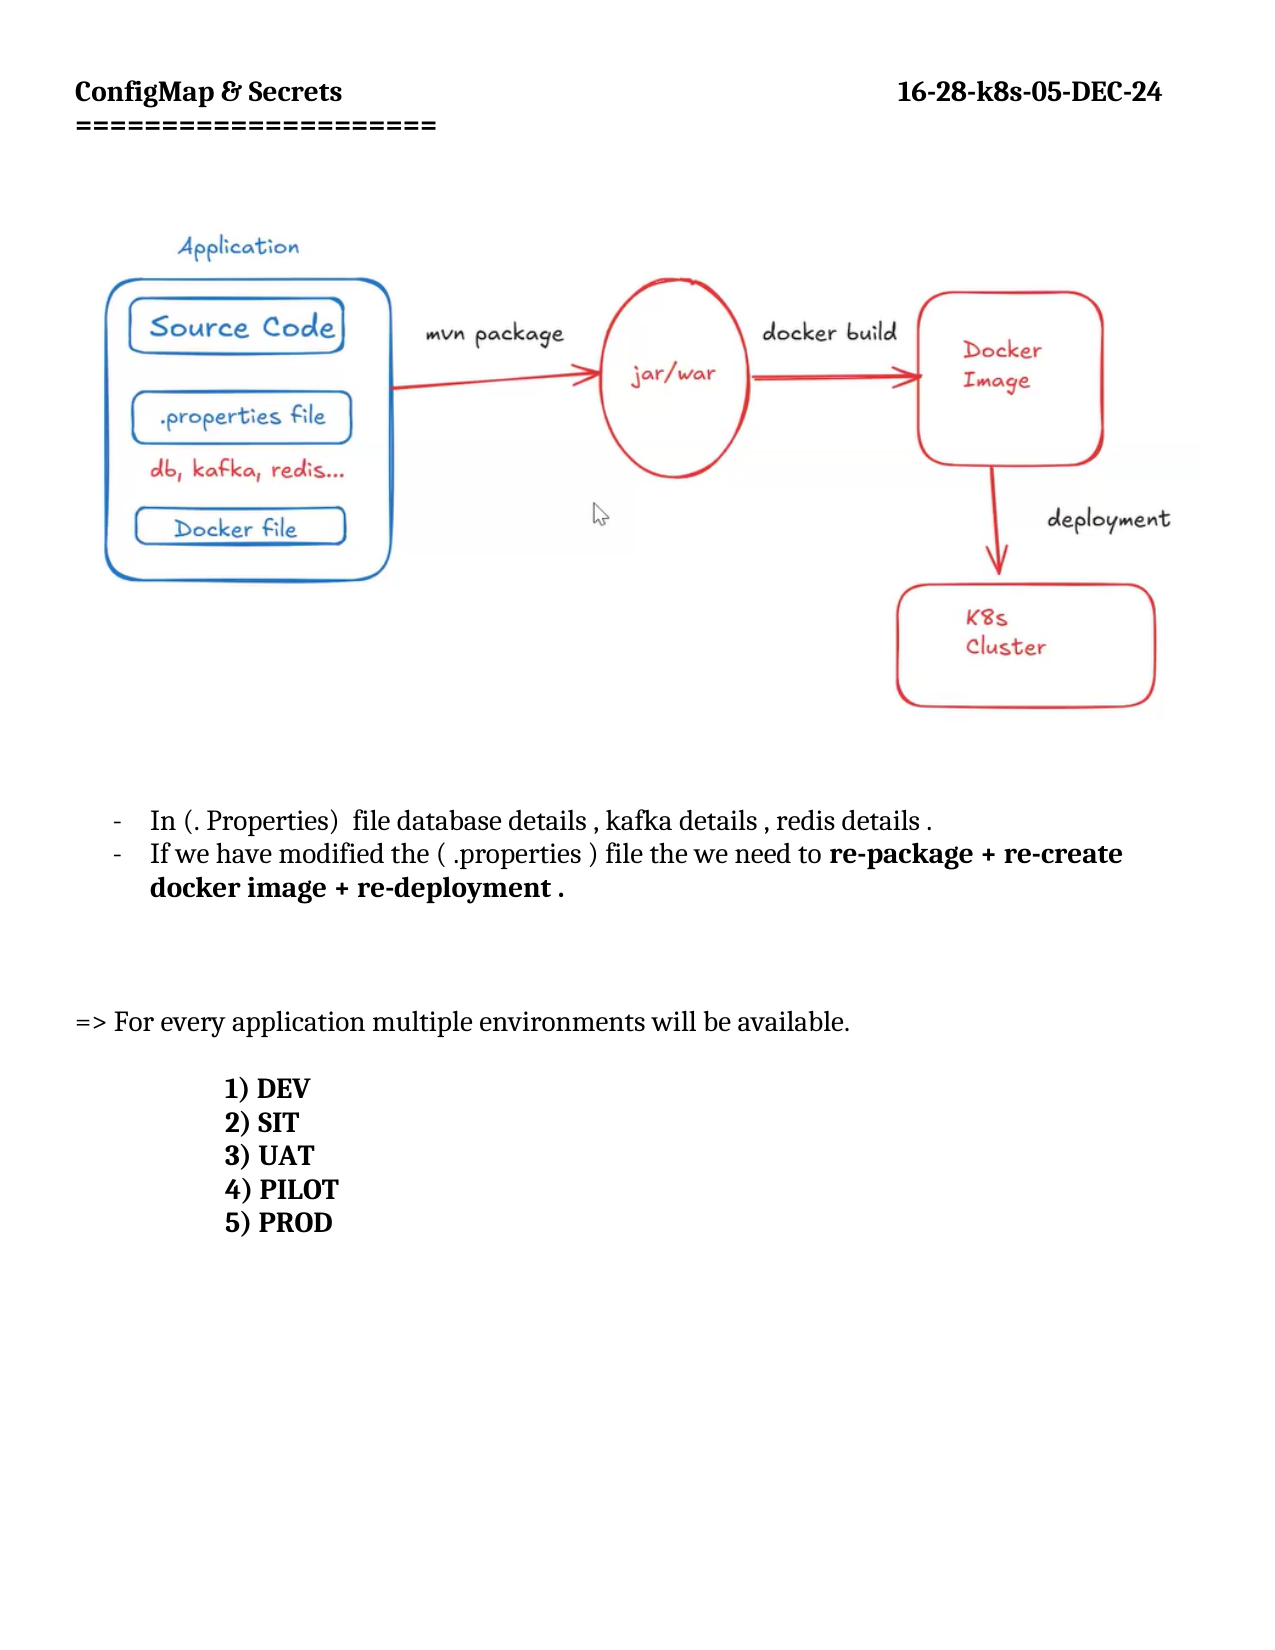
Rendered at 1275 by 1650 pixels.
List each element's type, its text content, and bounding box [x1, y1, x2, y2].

list In (. Properties) file database details , kafka details , redis details . [112, 804, 1200, 838]
text 5) PROD [75, 1207, 1200, 1240]
text 2) SIT [75, 1106, 1200, 1139]
list If we have modified the ( .properties ) file the we need to re-package + re-create docker image + re-deployment . [112, 838, 1200, 905]
picture [75, 209, 1200, 737]
text ConfigMap & Secrets 16-28-k8s-05-DEC-24 [75, 75, 1200, 108]
text => For every application multiple environments will be available. [75, 1005, 1200, 1039]
text 1) DEV [75, 1072, 1200, 1106]
text 4) PILOT [75, 1173, 1200, 1207]
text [75, 108, 1200, 142]
text 3) UAT [75, 1139, 1200, 1173]
